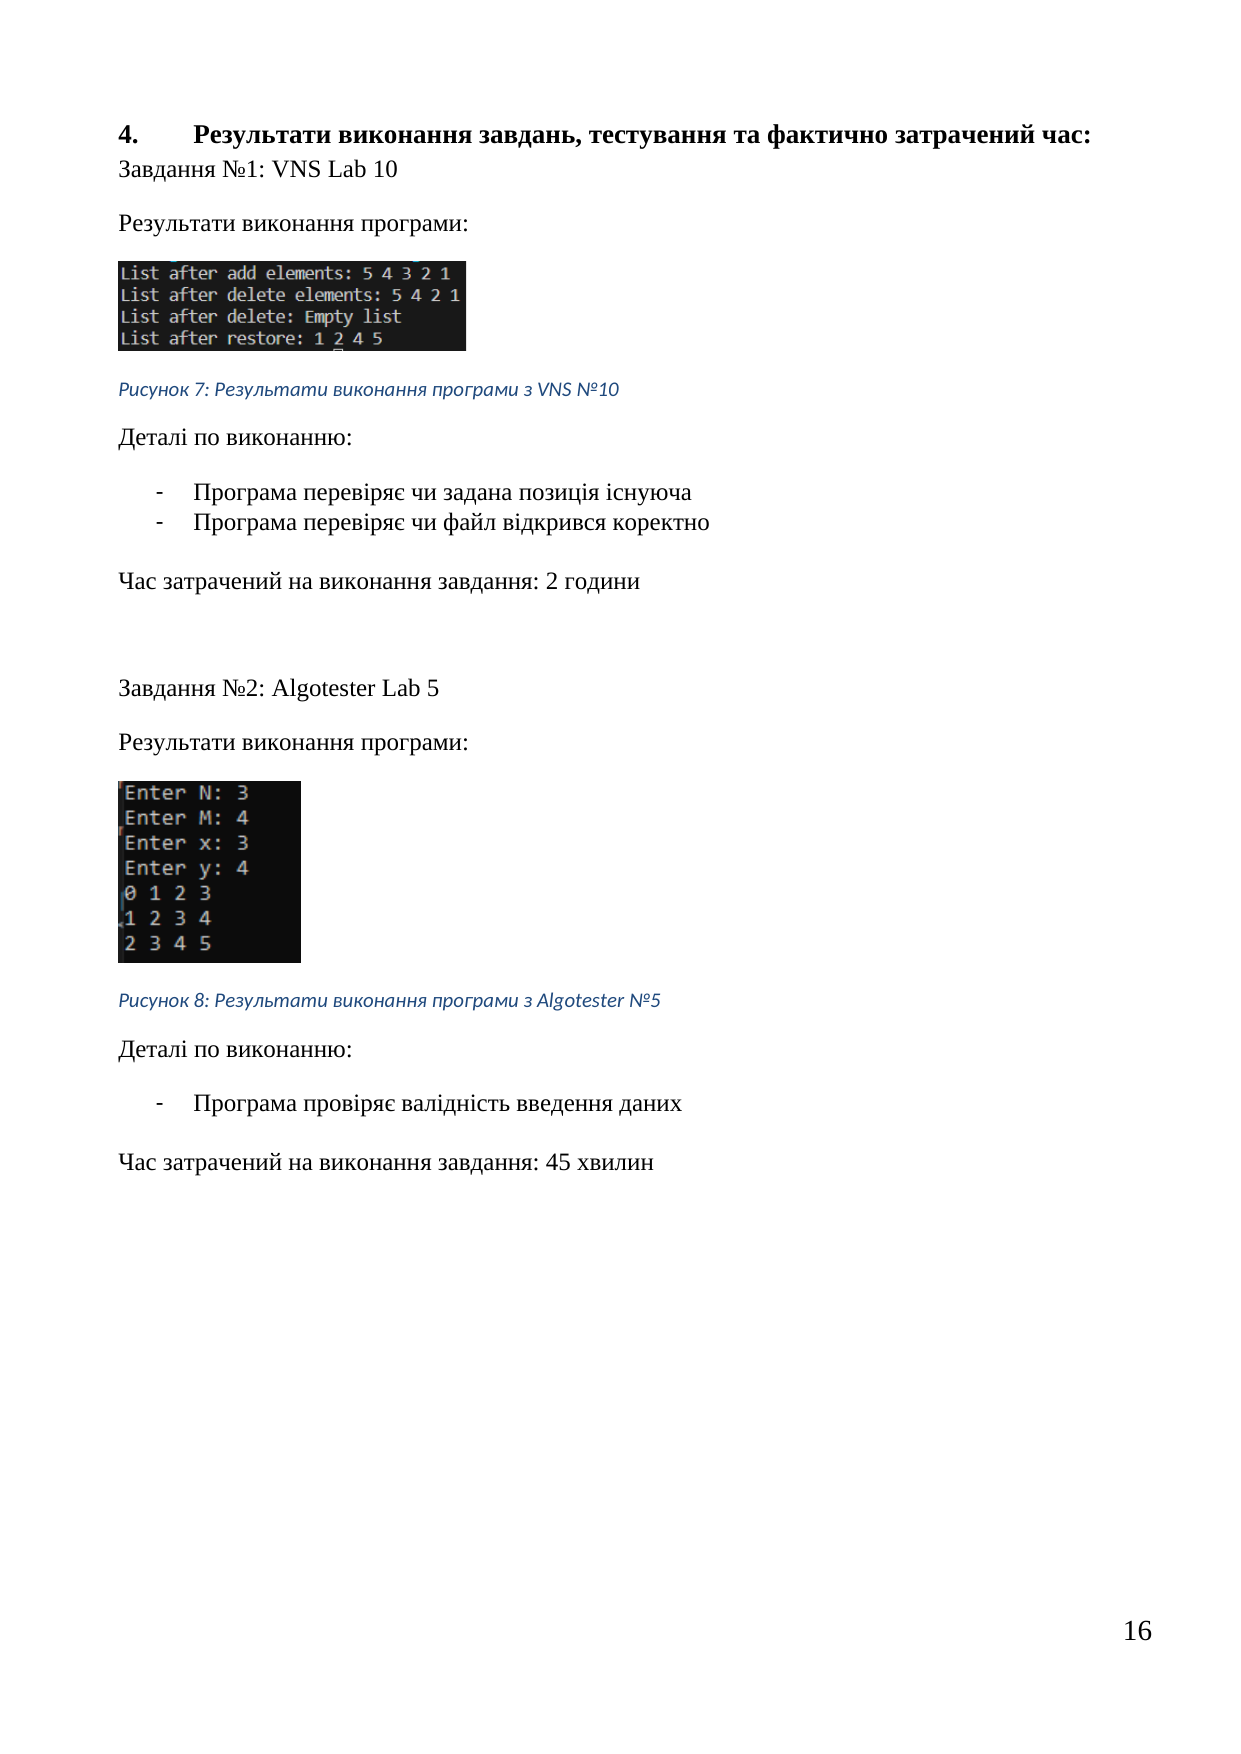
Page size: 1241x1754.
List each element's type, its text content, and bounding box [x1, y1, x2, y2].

text Деталі по виконанню: [118, 422, 1152, 451]
text Завдання №2: Algotester Lab 5 [118, 673, 1152, 702]
picture [118, 261, 467, 351]
text Результати виконання програми: [118, 727, 1152, 756]
text Завдання №1: VNS Lab 10 [118, 154, 1152, 183]
text Деталі по виконанню: [118, 1034, 1152, 1062]
text Рисунок 8: Результати виконання програми з Algotester №5 [118, 987, 1152, 1013]
subtitle 4. Результати виконання завдань, тестування та фактично затрачений час: [118, 118, 1152, 149]
text Результати виконання програми: [118, 208, 1152, 236]
list Програма провіряє валідність введення даних [156, 1087, 1152, 1118]
list Програма перевіряє чи задана позиція існуюча [156, 476, 1152, 506]
text Час затрачений на виконання завдання: 45 хвилин [118, 1147, 1152, 1176]
list Програма перевіряє чи файл відкрився коректно [156, 506, 1152, 537]
picture [118, 781, 301, 963]
text Час затрачений на виконання завдання: 2 години [118, 566, 1152, 594]
text Рисунок 7: Результати виконання програми з VNS №10 [118, 376, 1152, 401]
